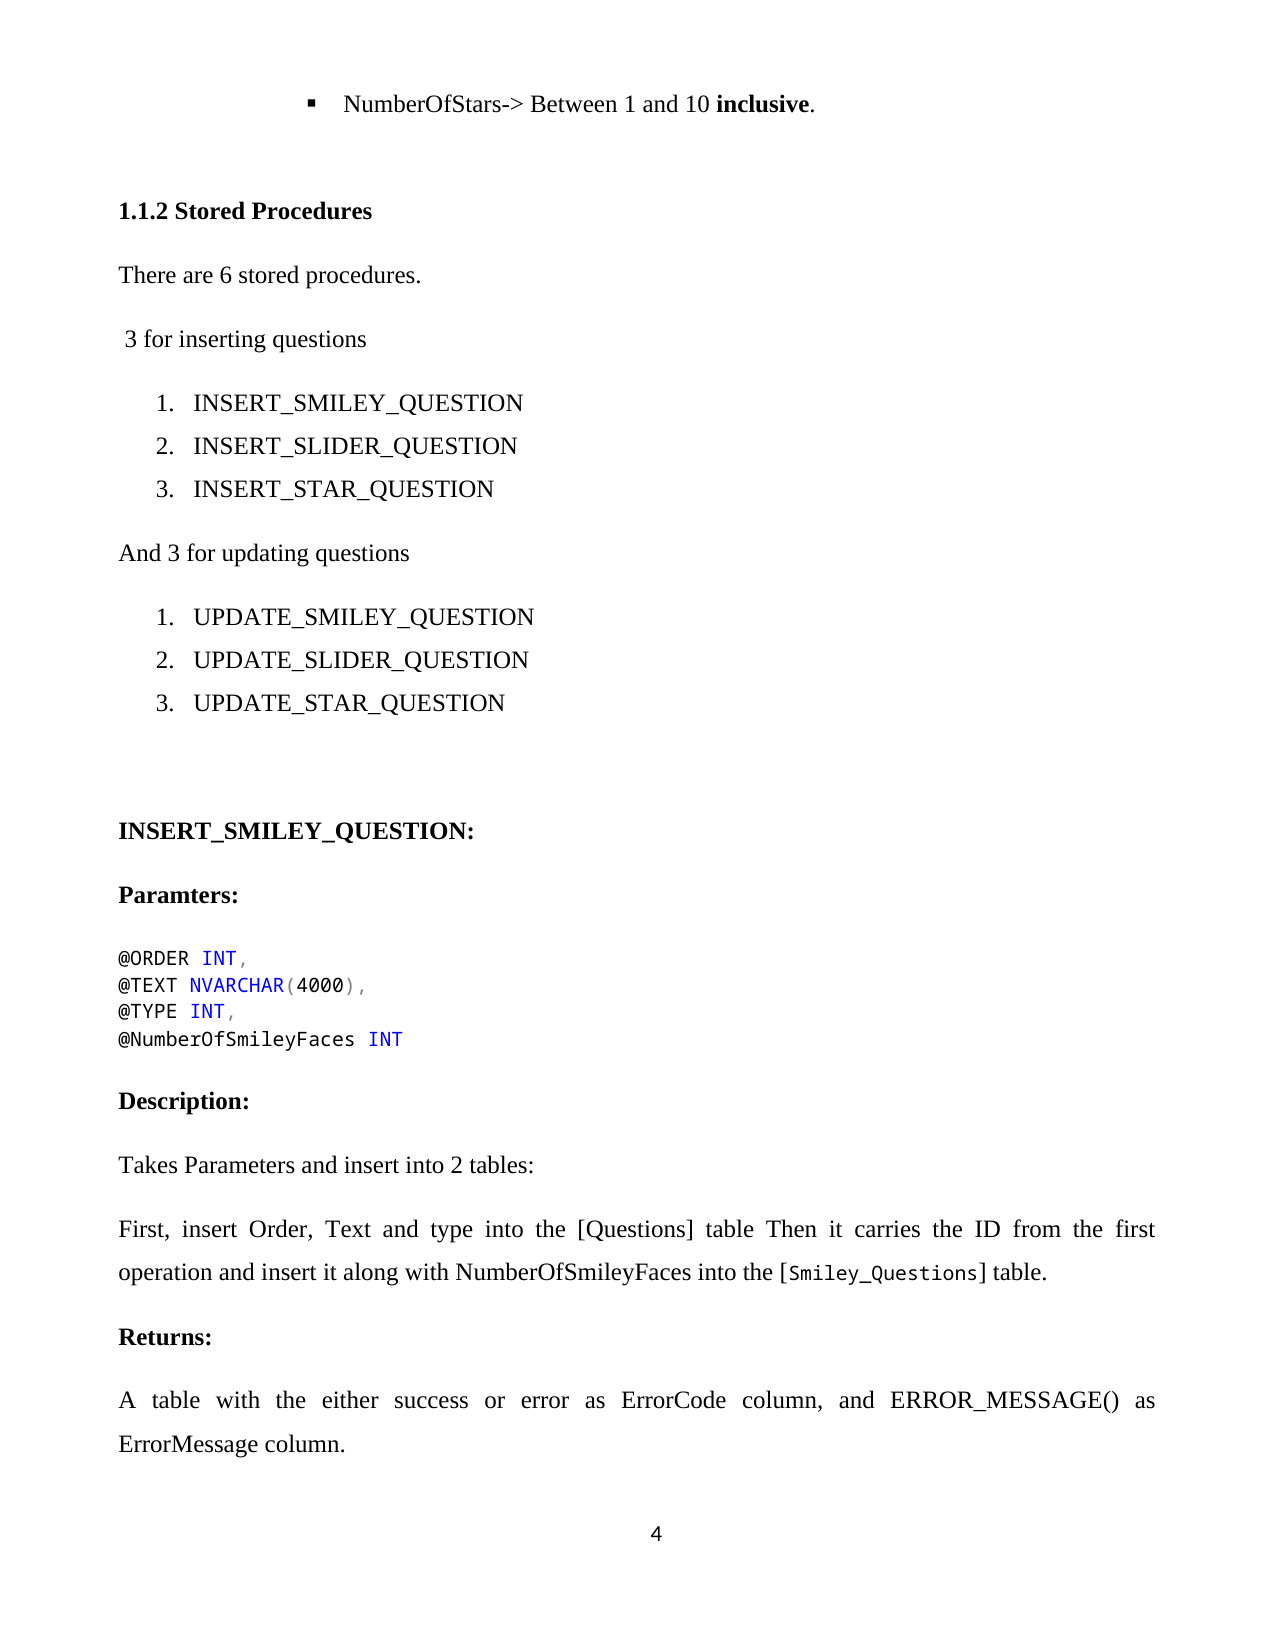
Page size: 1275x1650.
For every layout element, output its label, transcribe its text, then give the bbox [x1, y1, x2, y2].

text Description: [118, 1086, 1157, 1115]
text There are 6 stored procedures. [118, 260, 1157, 288]
list NumberOfStars-> Between 1 and 10 inclusive. [306, 89, 1157, 117]
text INSERT_SMILEY_QUESTION: [118, 816, 1157, 845]
text @NumberOfSmileyFaces INT [118, 1025, 1157, 1052]
list UPDATE_SLIDER_QUESTION [156, 645, 1157, 674]
list UPDATE_STAR_QUESTION [156, 688, 1157, 717]
text @TEXT NVARCHAR(4000), [118, 971, 1157, 998]
list INSERT_SMILEY_QUESTION [156, 388, 1157, 416]
text A table with the either success or error as ErrorCode column, and ERROR_MESSAGE() as ErrorMessage column. [118, 1386, 1157, 1457]
text And 3 for updating questions [118, 538, 1157, 567]
list INSERT_SLIDER_QUESTION [156, 431, 1157, 459]
text First, insert Order, Text and type into the [Questions] table Then it carries the ID from the first operation and insert it along with NumberOfSmileyFaces into the [Smiley_Questions] table. [118, 1214, 1157, 1286]
text @TYPE INT, [118, 998, 1157, 1025]
text 3 for inserting questions [118, 324, 1157, 352]
text 1.1.2 Stored Procedures [118, 196, 1157, 224]
text Paramters: [118, 880, 1157, 909]
text @ORDER INT, [118, 944, 1157, 971]
list INSERT_STAR_QUESTION [156, 474, 1157, 503]
text Returns: [118, 1322, 1157, 1350]
text Takes Parameters and insert into 2 tables: [118, 1150, 1157, 1179]
list UPDATE_SMILEY_QUESTION [156, 602, 1157, 631]
